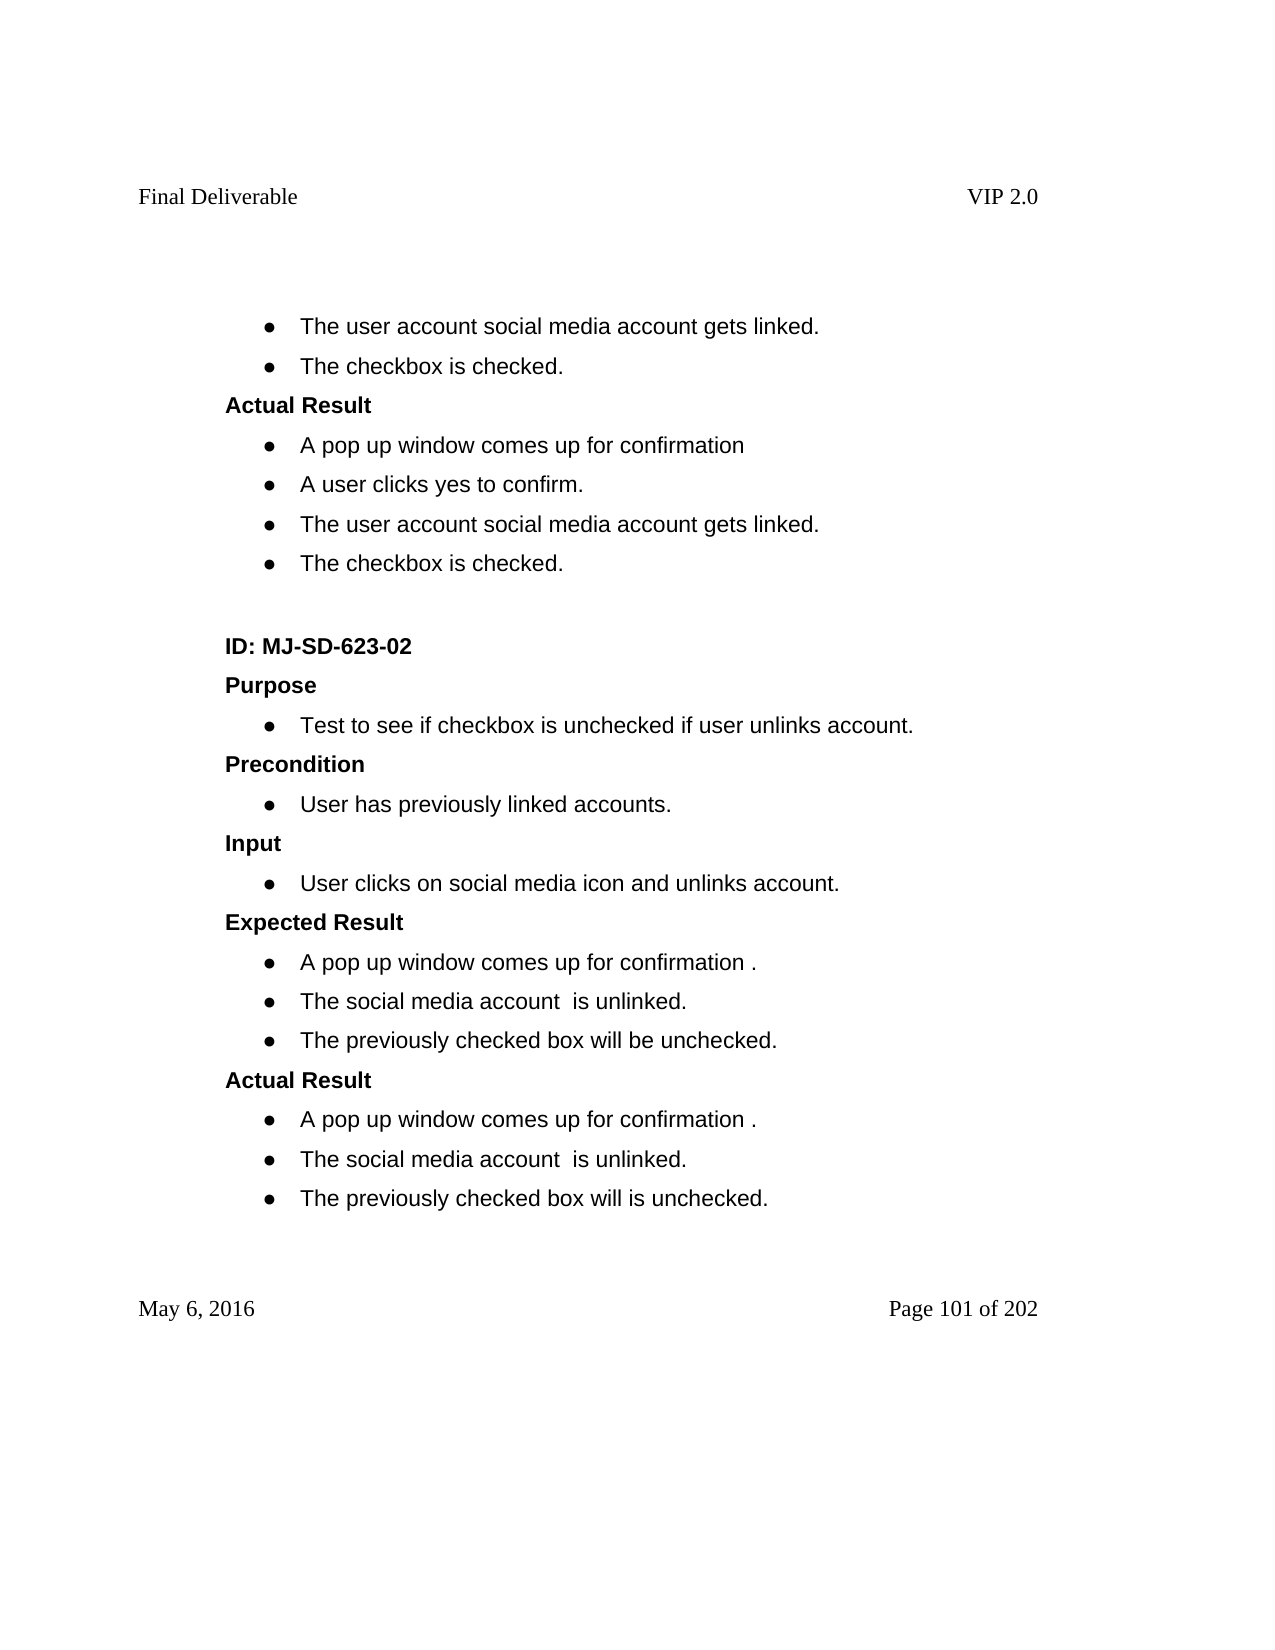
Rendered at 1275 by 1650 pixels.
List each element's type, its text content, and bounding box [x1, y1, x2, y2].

text Purpose [225, 672, 1125, 698]
list The user account social media account gets linked. [262, 511, 1125, 537]
list The user account social media account gets linked. [262, 313, 1125, 339]
list A pop up window comes up for confirmation . [262, 948, 1125, 975]
list The previously checked box will is unchecked. [262, 1185, 1125, 1212]
list Test to see if checkbox is unchecked if user unlinks account. [262, 712, 1125, 738]
list The social media account is unlinked. [262, 1146, 1125, 1172]
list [262, 432, 1125, 458]
list User has previously linked accounts. [262, 791, 1125, 817]
list The social media account is unlinked. [262, 988, 1125, 1014]
text Actual Result [225, 1067, 1125, 1093]
list The checkbox is checked. [262, 353, 1125, 379]
text Precondition [225, 751, 1125, 777]
list The checkbox is checked. [262, 550, 1125, 576]
text ID: MJ-SD-623-02 [150, 633, 1125, 659]
list User clicks on social media icon and unlinks account. [262, 869, 1125, 896]
text Actual Result [225, 392, 1125, 418]
list A user clicks yes to confirm. [262, 471, 1125, 497]
list The previously checked box will be unchecked. [262, 1027, 1125, 1054]
list A pop up window comes up for confirmation . [262, 1106, 1125, 1133]
text Input [225, 830, 1125, 856]
text Expected Result [225, 909, 1125, 935]
